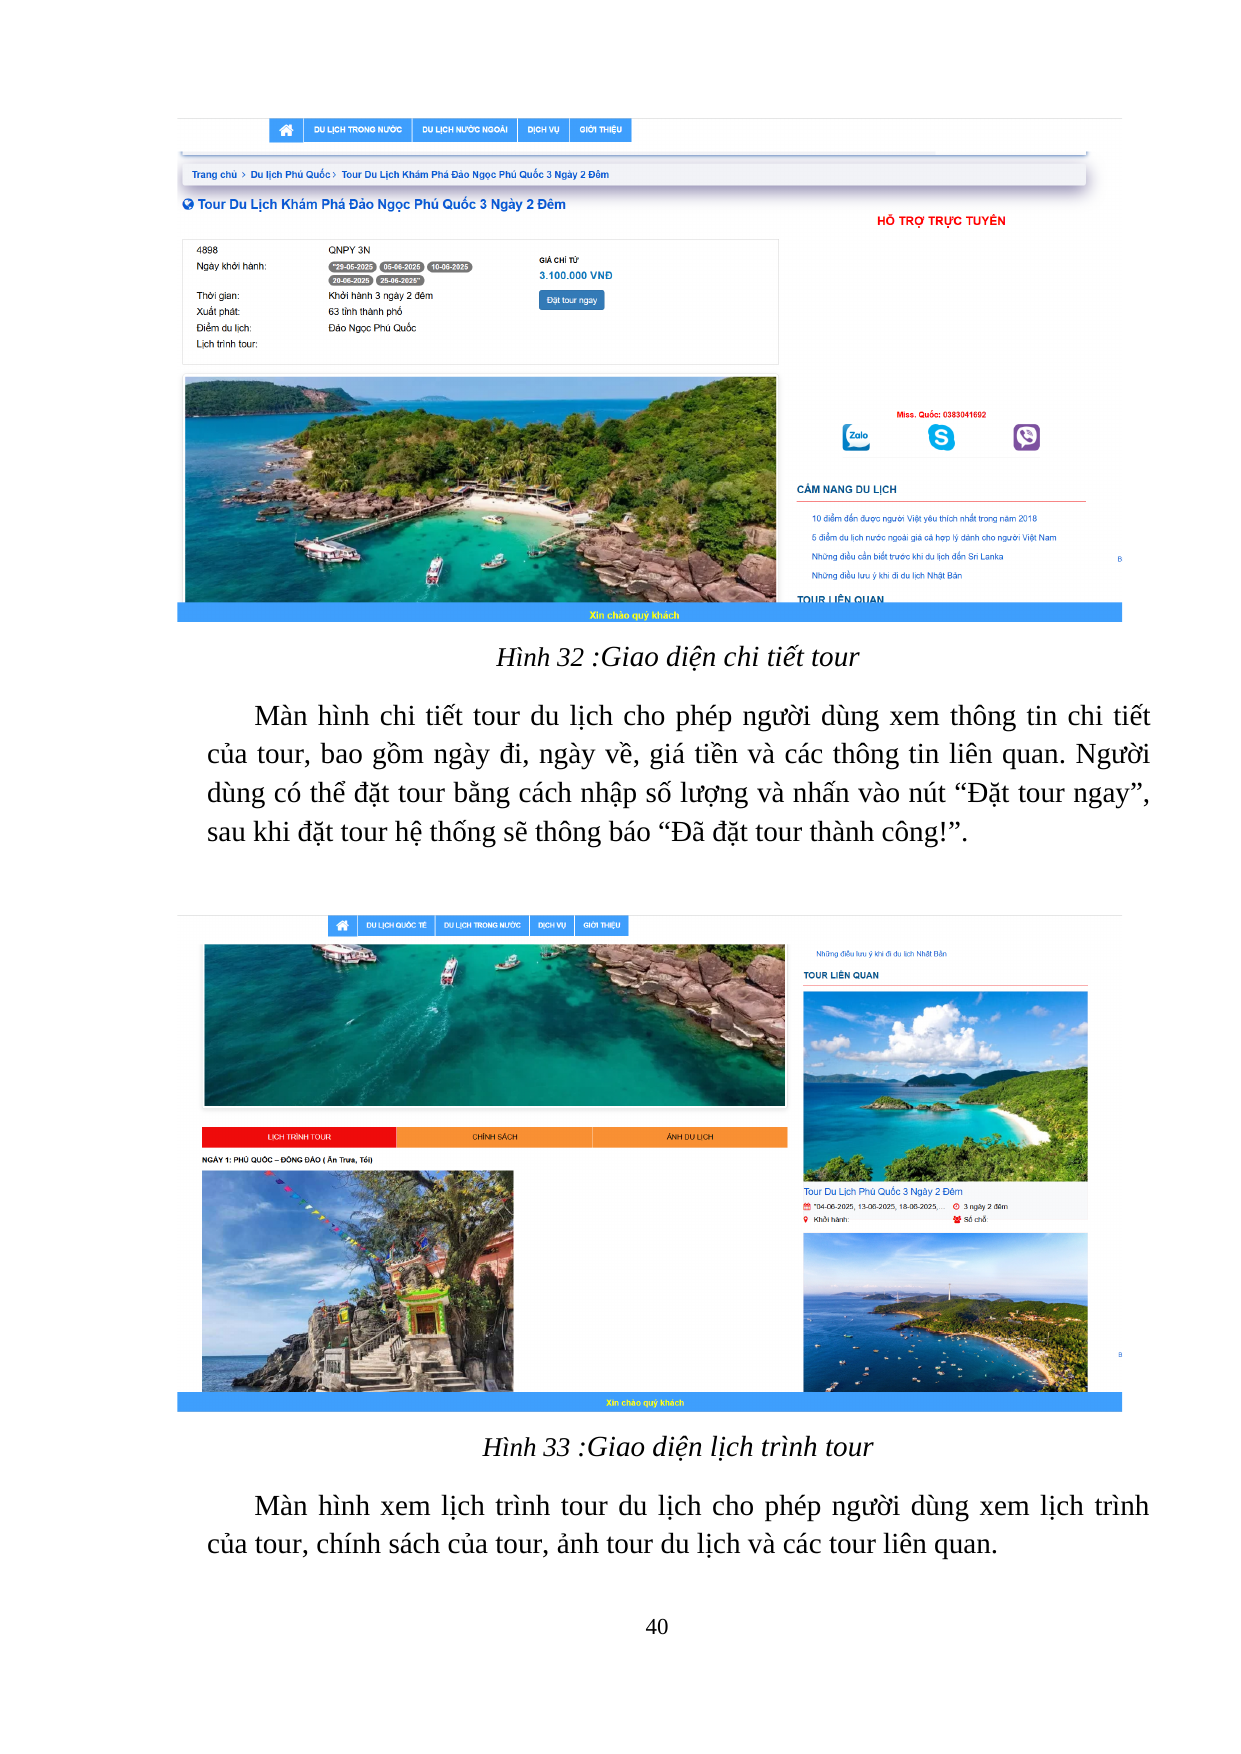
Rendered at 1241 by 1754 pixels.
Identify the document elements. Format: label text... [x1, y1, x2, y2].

picture [177, 118, 1123, 622]
text Màn hình chi tiết tour du lịch cho phép người dùng xem thông tin chi tiết của tour, bao gồm ngày đi, ngày về, giá tiền và các thông tin liên quan. Người dùng có thể đặt tour bằng cách nhập số lượng và nhấn vào nút “Đặt tour ngay”, sau khi đặt tour hệ thống sẽ thông báo “Đã đặt tour thành công!”. [207, 698, 1152, 847]
text Màn hình xem lịch trình tour du lịch cho phép người dùng xem lịch trình của tour, chính sách của tour, ảnh tour du lịch và các tour liên quan. [207, 1488, 1152, 1560]
picture [177, 915, 1123, 1412]
text :Giao diện chi tiết tour [207, 639, 1152, 673]
text :Giao diện lịch trình tour [207, 1429, 1152, 1463]
